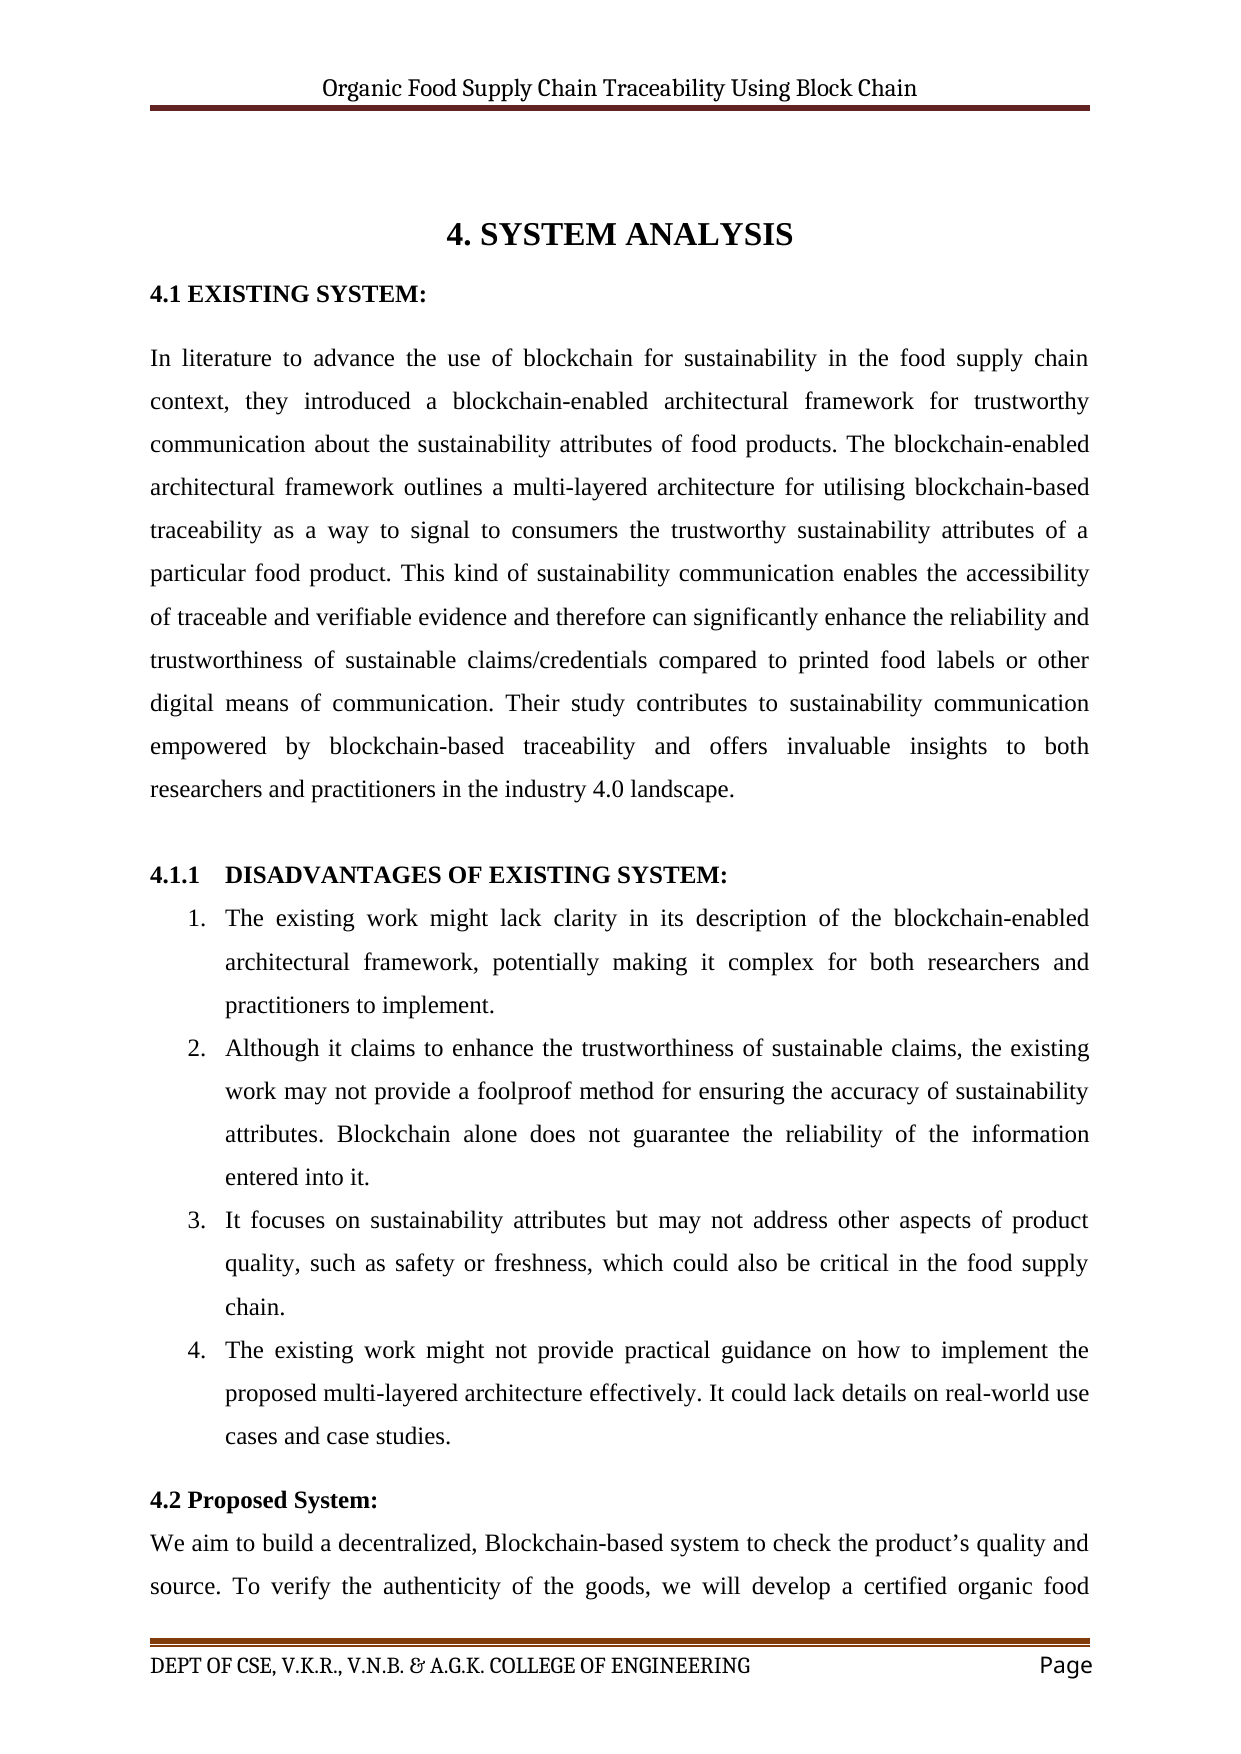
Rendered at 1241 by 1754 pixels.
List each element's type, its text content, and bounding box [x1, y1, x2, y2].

text 4. SYSTEM ANALYSIS [150, 214, 1090, 252]
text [150, 1528, 1090, 1600]
subtitle 4.2 Proposed System: [150, 1485, 1087, 1514]
list The existing work might lack clarity in its description of the blockchain-enabled architectural framework, potentially making it complex for both researchers and practitioners to implement. [187, 903, 1090, 1018]
list Although it claims to enhance the trustworthiness of sustainable claims, the existing work may not provide a foolproof method for ensuring the accuracy of sustainability attributes. Blockchain alone does not guarantee the reliability of the information entered into it. [187, 1033, 1090, 1191]
text 4.1 EXISTING SYSTEM: [150, 279, 1090, 308]
list DISADVANTAGES OF EXISTING SYSTEM: [150, 860, 1090, 889]
list It focuses on sustainability attributes but may not address other aspects of product quality, such as safety or freshness, which could also be critical in the food supply chain. [187, 1205, 1090, 1320]
list The existing work might not provide practical guidance on how to implement the proposed multi-layered architecture effectively. It could lack details on real-world use cases and case studies. [187, 1335, 1090, 1450]
text In literature to advance the use of blockchain for sustainability in the food supply chain context, they introduced a blockchain-enabled architectural framework for trustworthy communication about the sustainability attributes of food products. The blockchain-enabled architectural framework outlines a multi-layered architecture for utilising blockchain-based traceability as a way to signal to consumers the trustworthy sustainability attributes of a particular food product. This kind of sustainability communication enables the accessibility of traceable and verifiable evidence and therefore can significantly enhance the reliability and trustworthiness of sustainable claims/credentials compared to printed food labels or other digital means of communication. Their study contributes to sustainability communication empowered by blockchain-based traceability and offers invaluable insights to both researchers and practitioners in the industry 4.0 landscape. [150, 343, 1090, 803]
